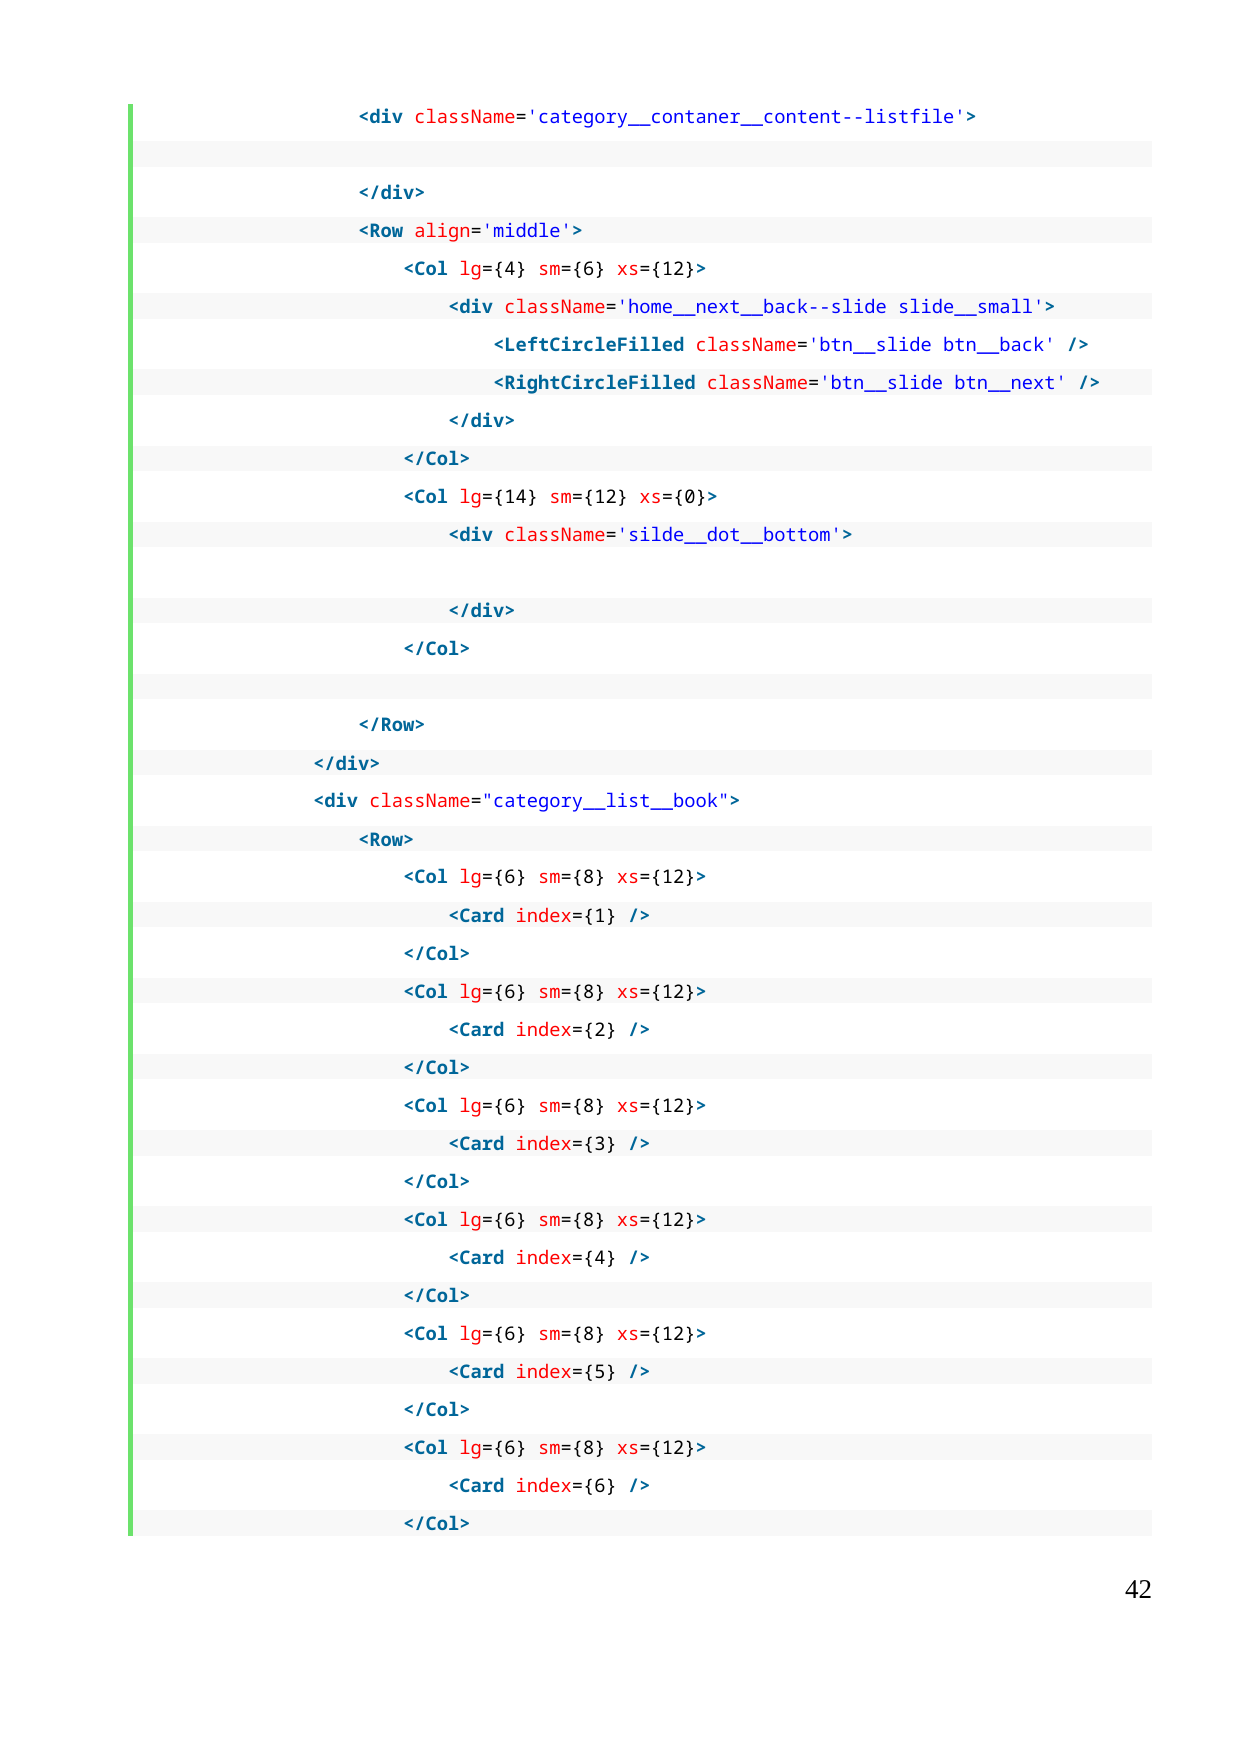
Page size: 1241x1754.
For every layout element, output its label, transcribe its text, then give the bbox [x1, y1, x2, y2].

text <div className="category__list__book"> [133, 788, 1152, 813]
text <Col lg={6} sm={8} xs={12}> [133, 1092, 1152, 1117]
text <Col lg={6} sm={8} xs={12}> [133, 864, 1152, 889]
text </div> [133, 408, 1152, 433]
text </Col> [133, 1396, 1152, 1422]
text </div> [133, 750, 1152, 775]
text <Card index={6} /> [133, 1472, 1152, 1498]
text <div className='category__contaner__content--listfile'> [133, 103, 1152, 129]
text <Card index={2} /> [133, 1016, 1152, 1041]
text <Row align='middle'> [133, 217, 1152, 243]
text </Row> [133, 712, 1152, 737]
text </div> [133, 598, 1152, 623]
text </Col> [133, 1168, 1152, 1193]
text </div> [133, 179, 1152, 205]
text </Col> [133, 940, 1152, 965]
text <Card index={4} /> [133, 1244, 1152, 1269]
text <Col lg={6} sm={8} xs={12}> [133, 1434, 1152, 1460]
text </Col> [133, 1510, 1152, 1536]
text <LeftCircleFilled className='btn__slide btn__back' /> [133, 332, 1152, 357]
text <Col lg={6} sm={8} xs={12}> [133, 978, 1152, 1003]
text </Col> [133, 1282, 1152, 1308]
text <Col lg={14} sm={12} xs={0}> [133, 484, 1152, 509]
text <Col lg={4} sm={6} xs={12}> [133, 256, 1152, 281]
text <Card index={1} /> [133, 902, 1152, 927]
text </Col> [133, 446, 1152, 471]
text <Card index={5} /> [133, 1358, 1152, 1384]
text <Card index={3} /> [133, 1130, 1152, 1156]
text <Col lg={6} sm={8} xs={12}> [133, 1320, 1152, 1346]
text <div className='home__next__back--slide slide__small'> [133, 293, 1152, 319]
text <Col lg={6} sm={8} xs={12}> [133, 1206, 1152, 1232]
text </Col> [133, 1054, 1152, 1079]
text </Col> [133, 636, 1152, 661]
text <div className='silde__dot__bottom'> [133, 522, 1152, 547]
text <RightCircleFilled className='btn__slide btn__next' /> [133, 369, 1152, 395]
text <Row> [133, 826, 1152, 851]
